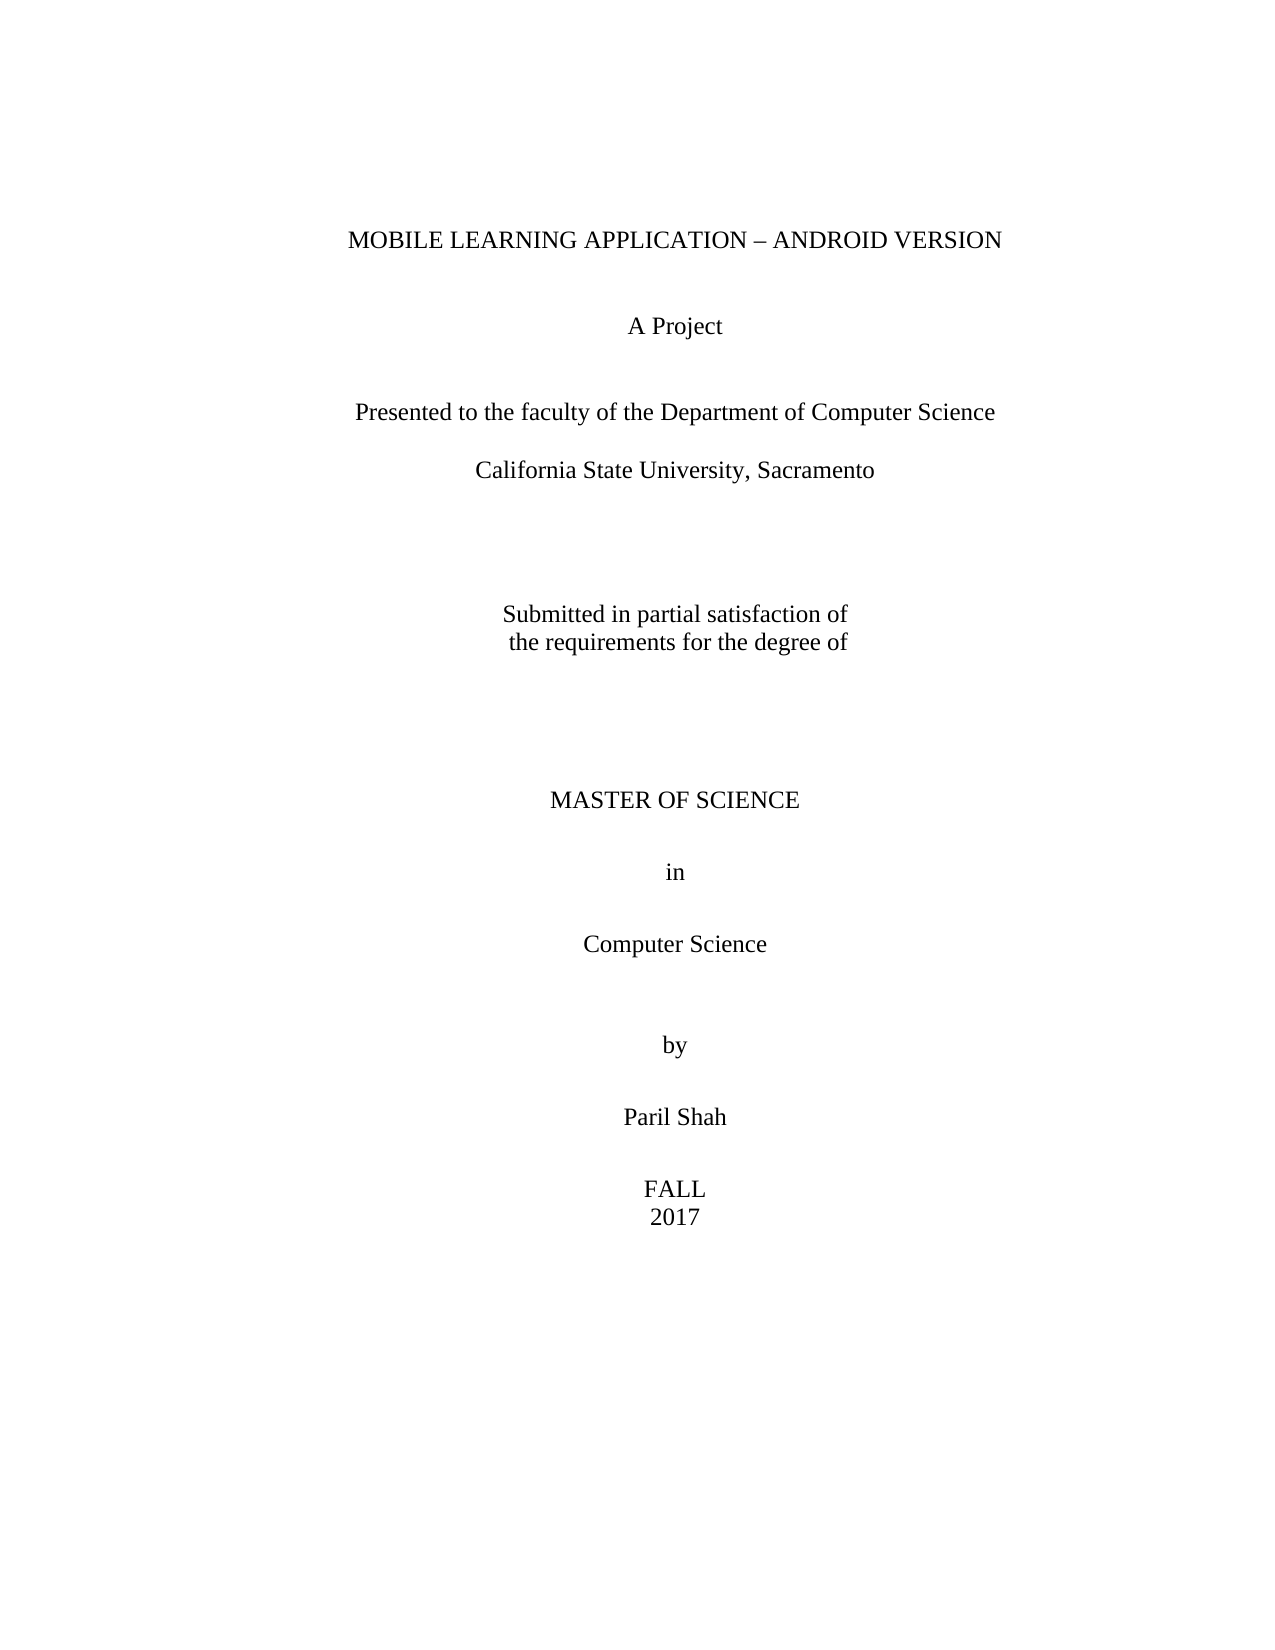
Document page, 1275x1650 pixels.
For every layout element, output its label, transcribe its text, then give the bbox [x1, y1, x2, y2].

text A Project [225, 311, 1125, 340]
text the requirements for the degree of [225, 627, 1125, 656]
text Presented to the faculty of the Department of Computer Science [225, 397, 1125, 426]
text FALL [225, 1174, 1125, 1202]
text Paril Shah [225, 1102, 1125, 1131]
text MASTER OF SCIENCE [225, 786, 1125, 814]
text Submitted in partial satisfaction of [225, 599, 1125, 627]
text in [225, 857, 1125, 886]
text by [225, 1030, 1125, 1059]
text California State University, Sacramento [225, 455, 1125, 484]
text MOBILE LEARNING APPLICATION – ANDROID VERSION [225, 225, 1125, 254]
text 2017 [225, 1202, 1125, 1231]
text Computer Science [225, 929, 1125, 958]
